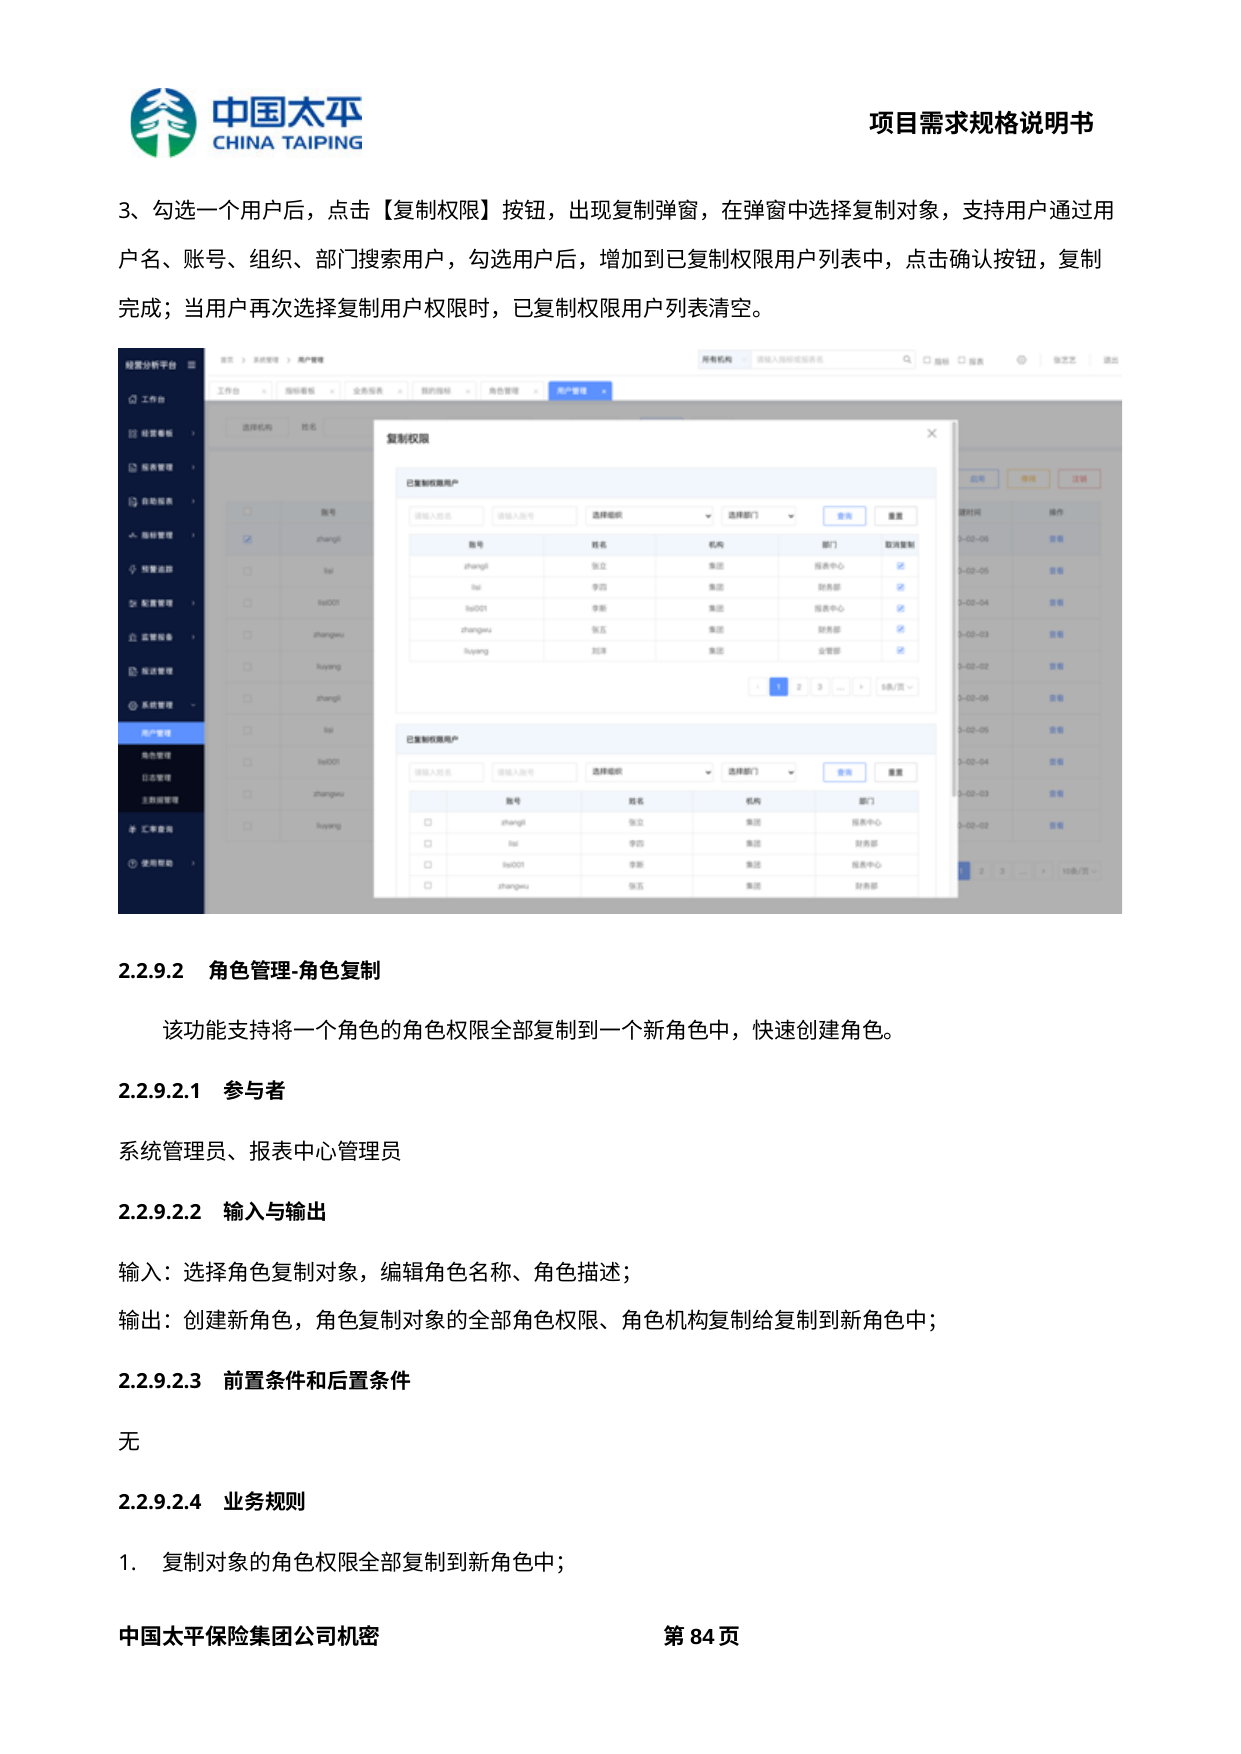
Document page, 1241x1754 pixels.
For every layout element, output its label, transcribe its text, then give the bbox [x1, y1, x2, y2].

text 系统管理员、报表中心管理员 [118, 1133, 1122, 1166]
text 该功能支持将一个角色的角色权限全部复制到一个新角色中，快速创建角色。 [118, 1013, 1122, 1045]
text 输入：选择角色复制对象，编辑角色名称、角色描述； [118, 1254, 1122, 1287]
text 无 [118, 1424, 1122, 1456]
subtitle 输入与输出 [118, 1194, 1122, 1227]
subtitle 业务规则 [118, 1484, 1122, 1517]
subtitle 前置条件和后置条件 [118, 1363, 1122, 1396]
text 输出：创建新角色，角色复制对象的全部角色权限、角色机构复制给复制到新角色中； [118, 1303, 1122, 1335]
subtitle 参与者 [118, 1073, 1122, 1106]
picture [130, 88, 362, 158]
list 勾选一个用户后，点击【复制权限】按钮，出现复制弹窗，在弹窗中选择复制对象，支持用户通过用户名、账号、组织、部门搜索用户，勾选用户后，增加到已复制权限用户列表中，点击确认按钮，复制完成；当用户再次选择复制用户权限时，已复制权限用户列表清空。 [118, 193, 1122, 323]
list 复制对象的角色权限全部复制到新角色中； [118, 1544, 1122, 1577]
picture [118, 348, 1123, 914]
subtitle 角色管理-角色复制 [118, 953, 1122, 986]
